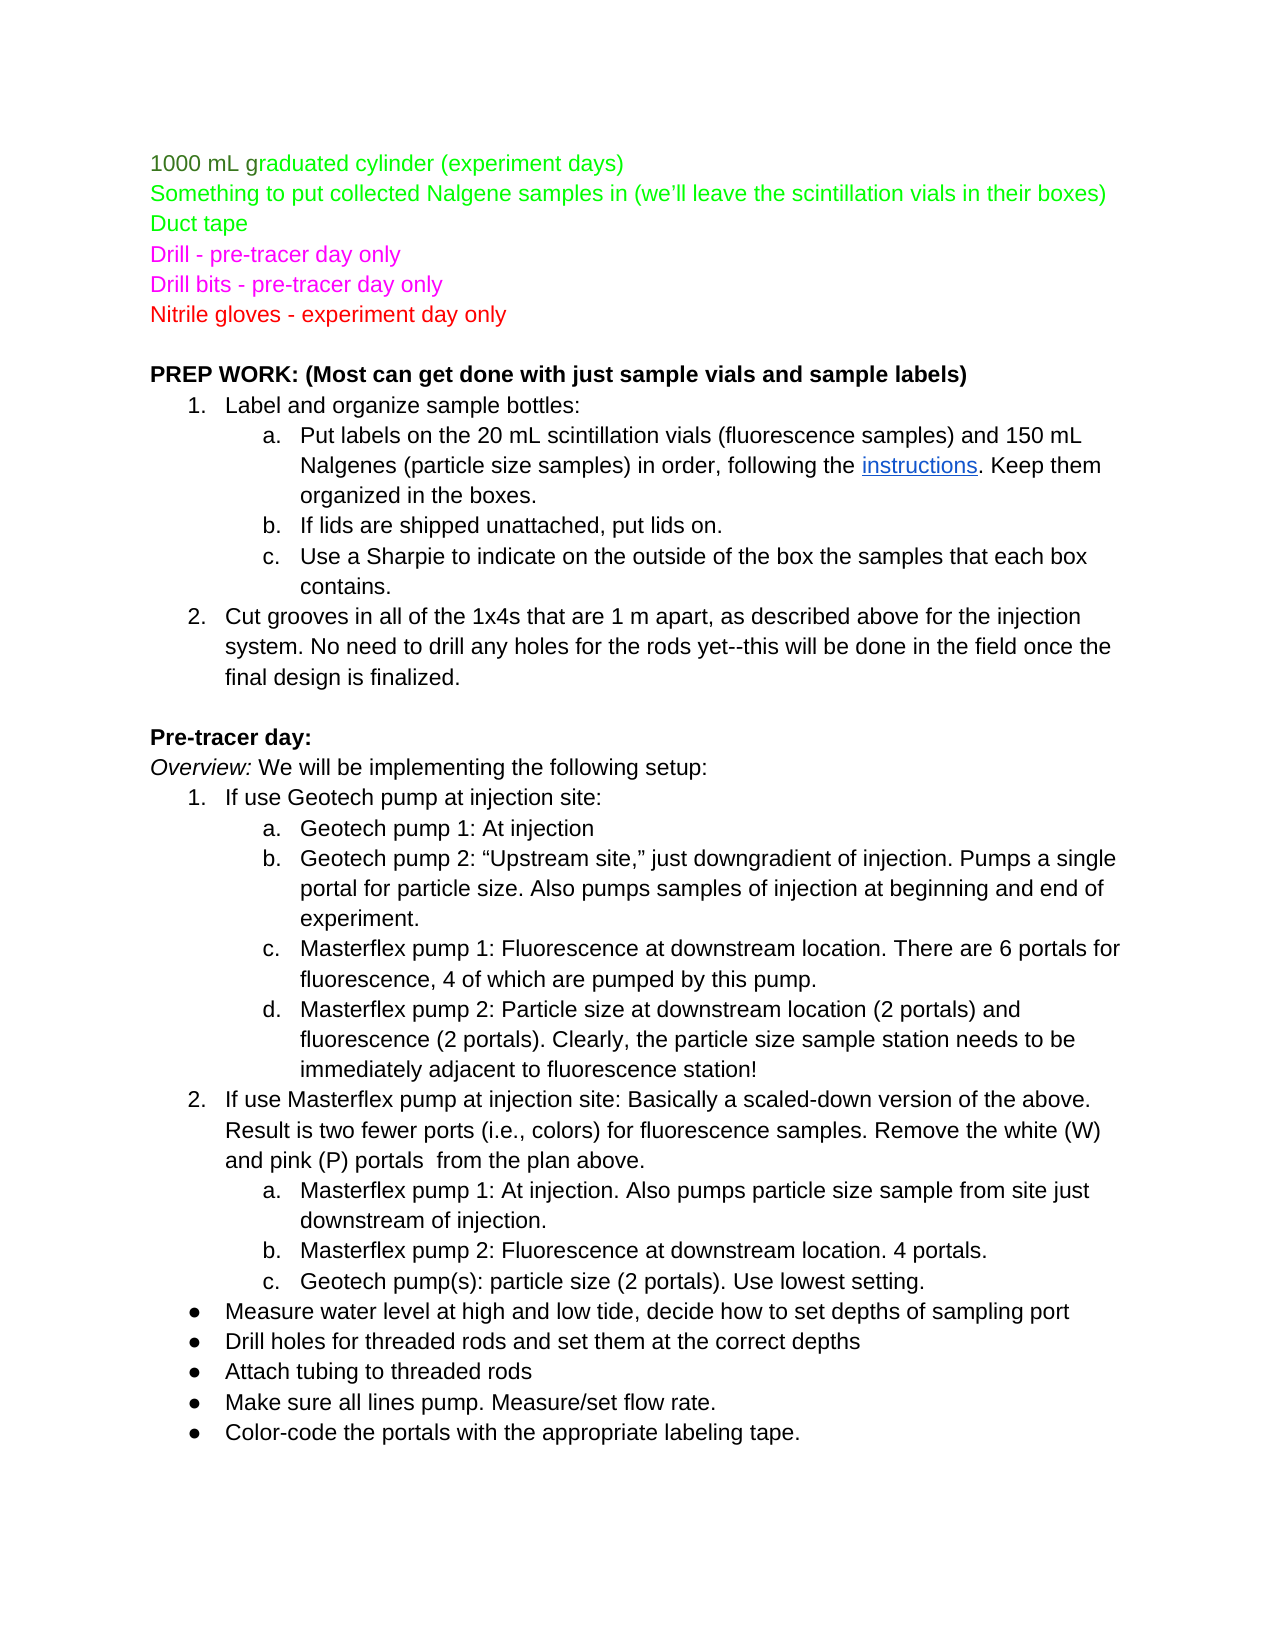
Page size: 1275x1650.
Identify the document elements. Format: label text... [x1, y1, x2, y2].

list If lids are shipped unattached, put lids on. [262, 512, 1125, 539]
list Make sure all lines pump. Measure/set flow rate. [187, 1388, 1125, 1415]
text Pre-tracer day: [150, 724, 1125, 750]
text Something to put collected Nalgene samples in (we’ll leave the scintillation vials in their boxes) [150, 180, 1125, 207]
list Color-code the portals with the appropriate labeling tape. [187, 1419, 1125, 1445]
list Put labels on the 20 mL scintillation vials (fluorescence samples) and 150 mL Nalgenes (particle size samples) in order, following the instructions. Keep them organized in the boxes. [262, 422, 1125, 509]
list Measure water level at high and low tide, decide how to set depths of sampling port [187, 1298, 1125, 1324]
list Use a Sharpie to indicate on the outside of the box the samples that each box contains. [262, 543, 1125, 599]
text 1000 mL graduated cylinder (experiment days) [150, 150, 1125, 176]
list Geotech pump 1: At injection [262, 814, 1125, 841]
list Geotech pump 2: “Upstream site,” just downgradient of injection. Pumps a single portal for particle size. Also pumps samples of injection at beginning and end of experiment. [262, 845, 1125, 932]
list If use Masterflex pump at injection site: Basically a scaled-down version of the above. Result is two fewer ports (i.e., colors) for fluorescence samples. Remove the white (W) and pink (P) portals from the plan above. [187, 1086, 1125, 1173]
list Attach tubing to threaded rods [187, 1358, 1125, 1385]
text Nitrile gloves - experiment day only [150, 301, 1125, 327]
list Masterflex pump 2: Particle size at downstream location (2 portals) and fluorescence (2 portals). Clearly, the particle size sample station needs to be immediately adjacent to fluorescence station! [262, 996, 1125, 1083]
text Duct tape [150, 210, 1125, 237]
list Masterflex pump 1: At injection. Also pumps particle size sample from site just downstream of injection. [262, 1177, 1125, 1234]
list If use Geotech pump at injection site: [187, 784, 1125, 811]
text Drill bits - pre-tracer day only [150, 271, 1125, 297]
list Cut grooves in all of the 1x4s that are 1 m apart, as described above for the injection system. No need to drill any holes for the rods yet--this will be done in the field once the final design is finalized. [187, 603, 1125, 690]
text PREP WORK: (Most can get done with just sample vials and sample labels) [150, 361, 1125, 388]
list Label and organize sample bottles: [187, 392, 1125, 418]
list Drill holes for threaded rods and set them at the correct depths [187, 1328, 1125, 1354]
list Geotech pump(s): particle size (2 portals). Use lowest setting. [262, 1268, 1125, 1294]
text Overview: We will be implementing the following setup: [150, 754, 1125, 781]
list Masterflex pump 2: Fluorescence at downstream location. 4 portals. [262, 1237, 1125, 1264]
text Drill - pre-tracer day only [150, 241, 1125, 267]
list Masterflex pump 1: Fluorescence at downstream location. There are 6 portals for fluorescence, 4 of which are pumped by this pump. [262, 935, 1125, 992]
